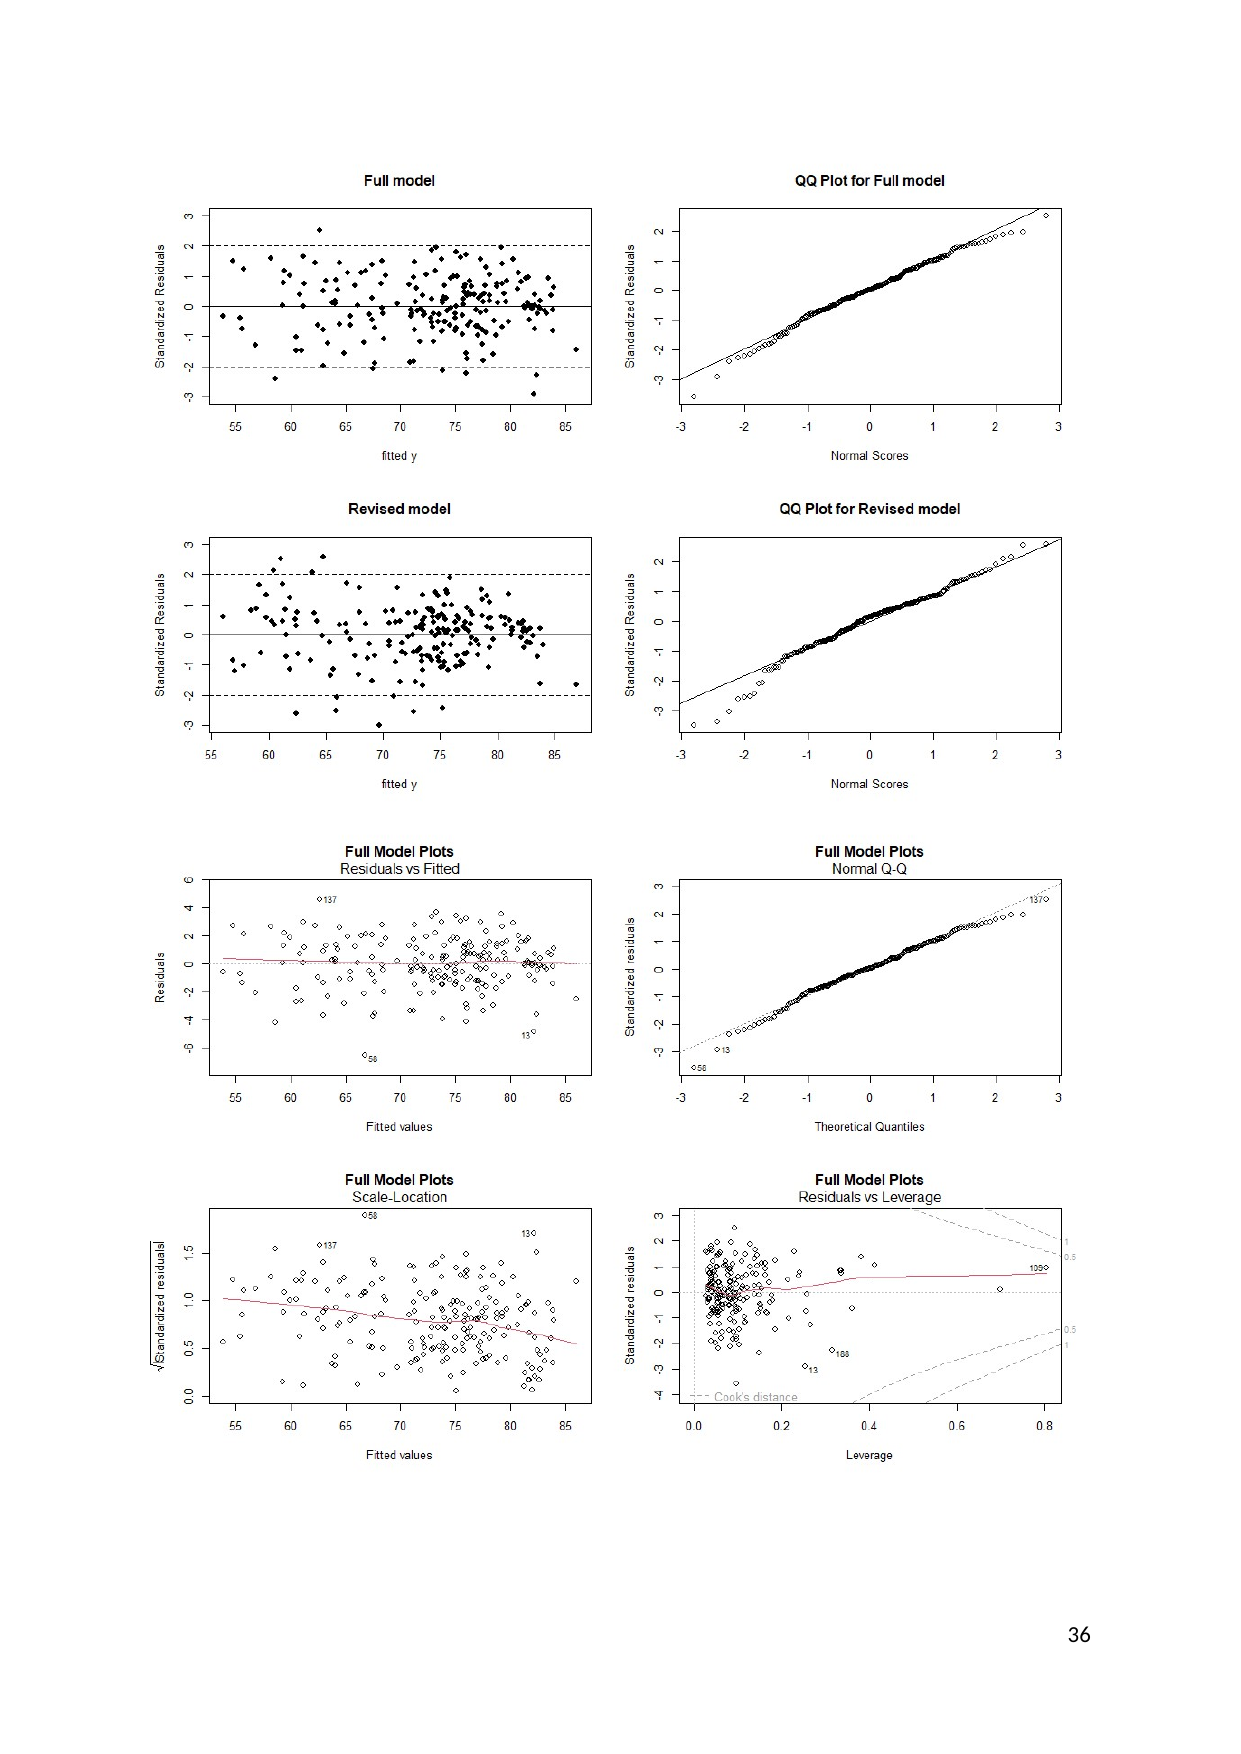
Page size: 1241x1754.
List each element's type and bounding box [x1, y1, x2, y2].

picture [150, 820, 1091, 1477]
picture [150, 149, 1091, 806]
